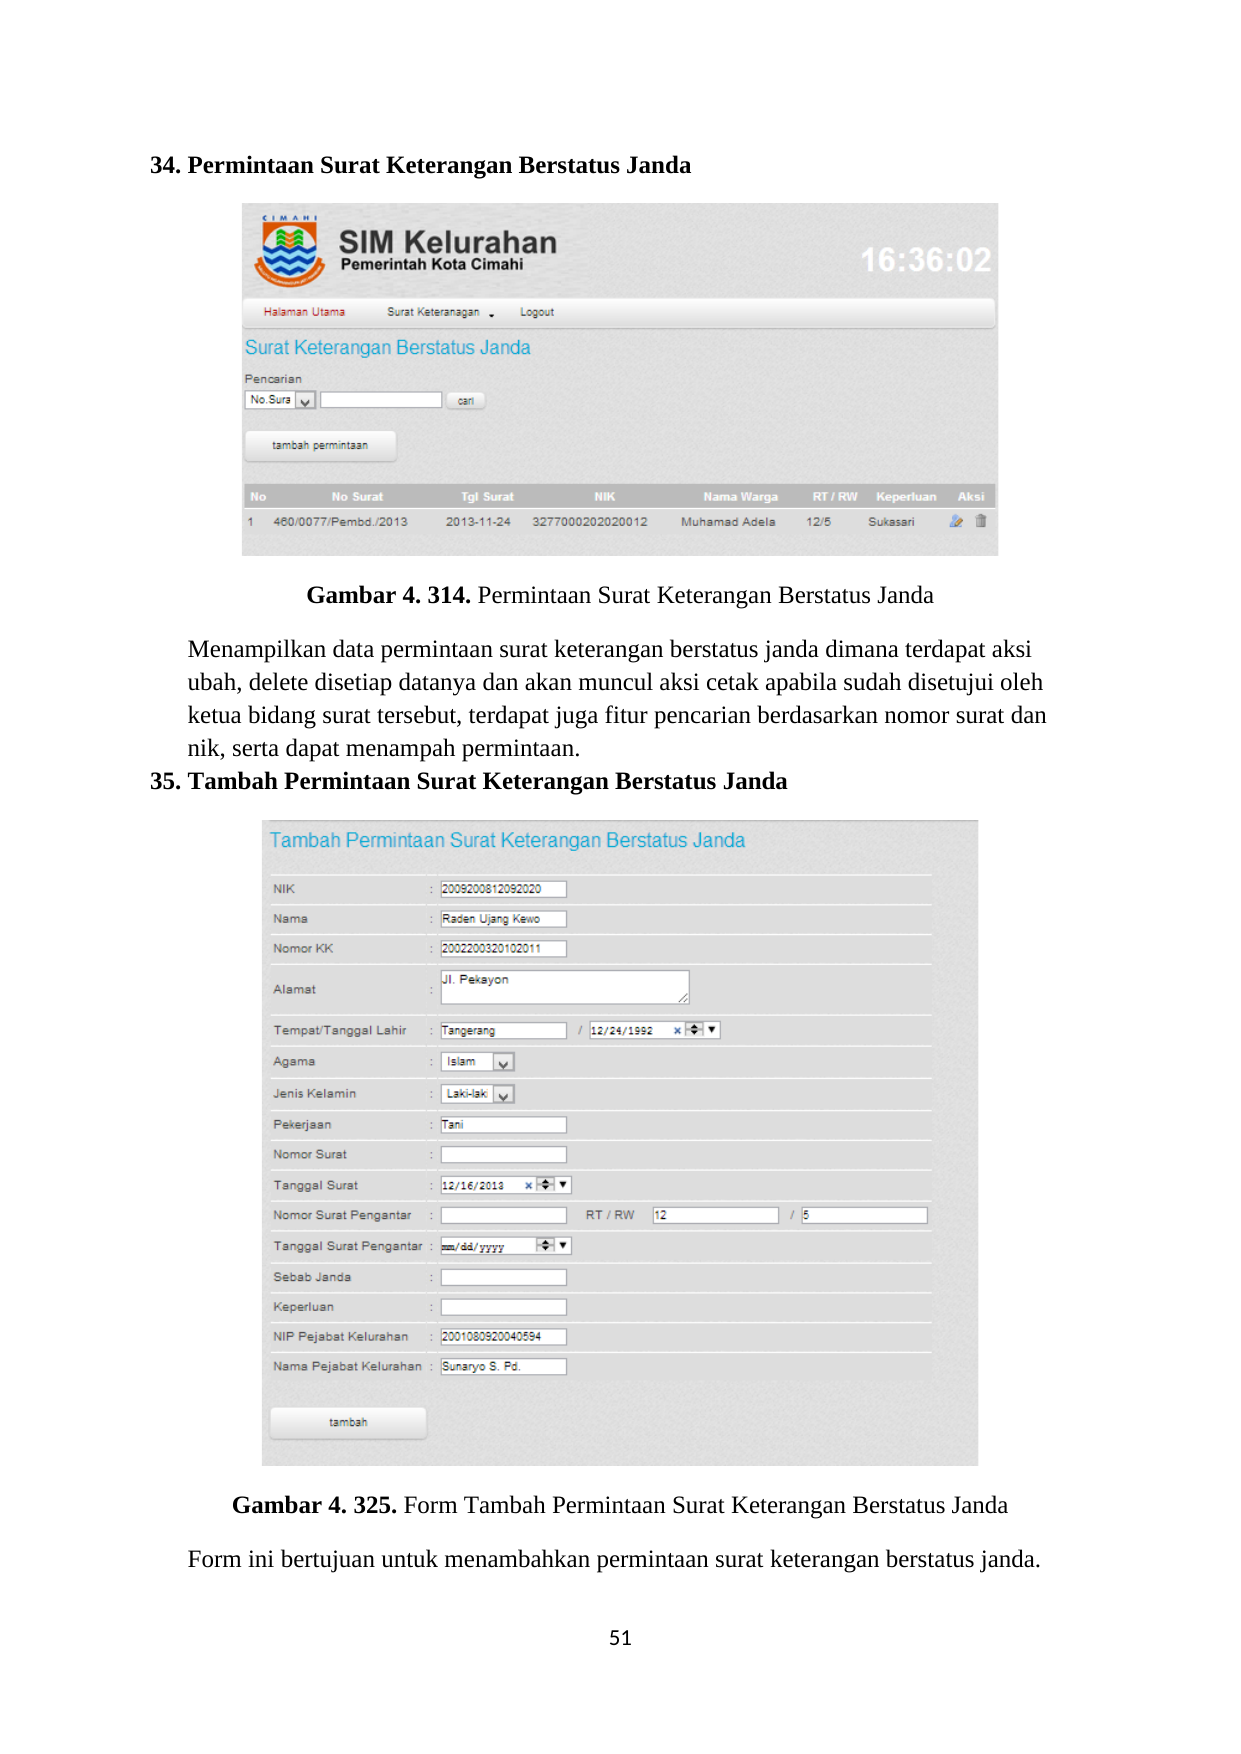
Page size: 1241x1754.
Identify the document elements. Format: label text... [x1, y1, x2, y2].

picture [241, 203, 999, 556]
list Permintaan Surat Keterangan Berstatus Janda [150, 150, 1090, 179]
list Form ini bertujuan untuk menambahkan permintaan surat keterangan berstatus janda. [187, 1544, 1090, 1573]
list Tambah Permintaan Surat Keterangan Berstatus Janda [150, 766, 1090, 795]
picture [261, 820, 979, 1466]
list Menampilkan data permintaan surat keterangan berstatus janda dimana terdapat aksi ubah, delete disetiap datanya dan akan muncul aksi cetak apabila sudah disetujui oleh ketua bidang surat tersebut, terdapat juga fitur pencarian berdasarkan nomor surat dan nik, serta dapat menampah permintaan. [187, 634, 1090, 762]
